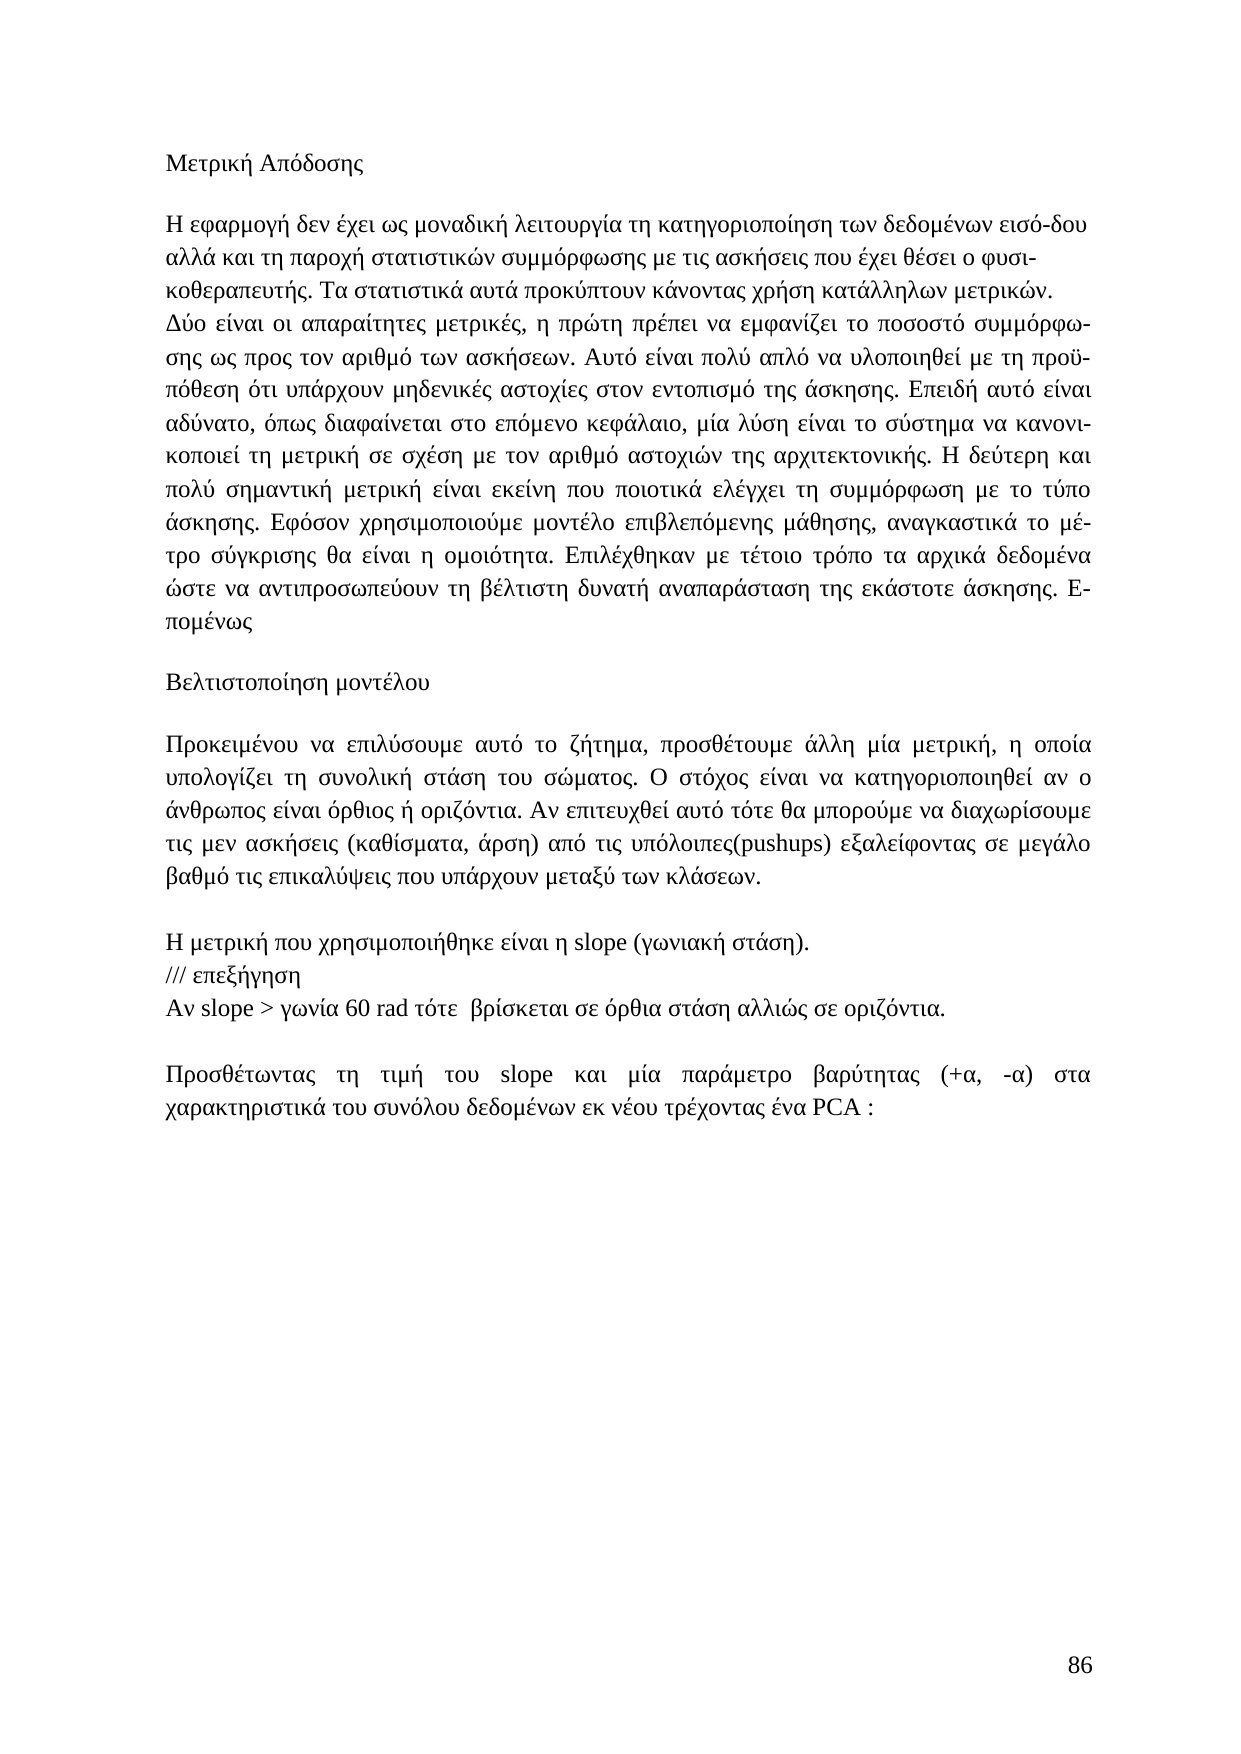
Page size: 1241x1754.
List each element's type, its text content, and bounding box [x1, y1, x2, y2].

text Αν slope > γωνία 60 rad τότε βρίσκεται σε όρθια στάση αλλιώς σε οριζόντια. [165, 993, 1092, 1022]
text Δύο είναι οι απαραίτητες μετρικές, η πρώτη πρέπει να εμφανίζει το ποσοστό συμμόρφω-σης ως προς τον αριθμό των ασκήσεων. Αυτό είναι πολύ απλό να υλοποιηθεί με τη προϋ-πόθεση ότι υπάρχουν μηδενικές αστοχίες στον εντοπισμό της άσκησης. Επειδή αυτό είναι αδύνατο, όπως διαφαίνεται στο επόμενο κεφάλαιο, μία λύση είναι το σύστημα να κανονι-κοποιεί τη μετρική σε σχέση με τον αριθμό αστοχιών της αρχιτεκτονικής. Η δεύτερη και πολύ σημαντική μετρική είναι εκείνη που ποιοτικά ελέγχει τη συμμόρφωση με το τύπο άσκησης. Εφόσον χρησιμοποιούμε μοντέλο επιβλεπόμενης μάθησης, αναγκαστικά το μέ-τρο σύγκρισης θα είναι η ομοιότητα. Επιλέχθηκαν με τέτοιο τρόπο τα αρχικά δεδομένα ώστε να αντιπροσωπεύουν τη βέλτιστη δυνατή αναπαράσταση της εκάστοτε άσκησης. Ε-πομένως [165, 308, 1092, 634]
text Η μετρική που χρησιμοποιήθηκε είναι η slope (γωνιακή στάση). [165, 927, 1092, 956]
text Η εφαρμογή δεν έχει ως μοναδική λειτουργία τη κατηγοριοποίηση των δεδομένων εισό-δου αλλά και τη παροχή στατιστικών συμμόρφωσης με τις ασκήσεις που έχει θέσει ο φυσι-κοθεραπευτής. Τα στατιστικά αυτά προκύπτουν κάνοντας χρήση κατάλληλων μετρικών. [165, 209, 1092, 304]
text Βελτιστοποίηση μοντέλου [165, 667, 1092, 696]
text Προκειμένου να επιλύσουμε αυτό το ζήτημα, προσθέτουμε άλλη μία μετρική, η οποία υπολογίζει τη συνολική στάση του σώματος. Ο στόχος είναι να κατηγοριοποιηθεί αν ο άνθρωπος είναι όρθιος ή οριζόντια. Αν επιτευχθεί αυτό τότε θα μπορούμε να διαχωρίσουμε τις μεν ασκήσεις (καθίσματα, άρση) από τις υπόλοιπες(pushups) εξαλείφοντας σε μεγάλο βαθμό τις επικαλύψεις που υπάρχουν μεταξύ των κλάσεων. [165, 729, 1092, 890]
text Προσθέτωντας τη τιμή του slope και μία παράμετρο βαρύτητας (+α, -α) στα χαρακτηριστικά του συνόλου δεδομένων εκ νέου τρέχοντας ένα PCA : [165, 1059, 1092, 1121]
text /// επεξήγηση [165, 960, 1092, 989]
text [165, 148, 1092, 176]
